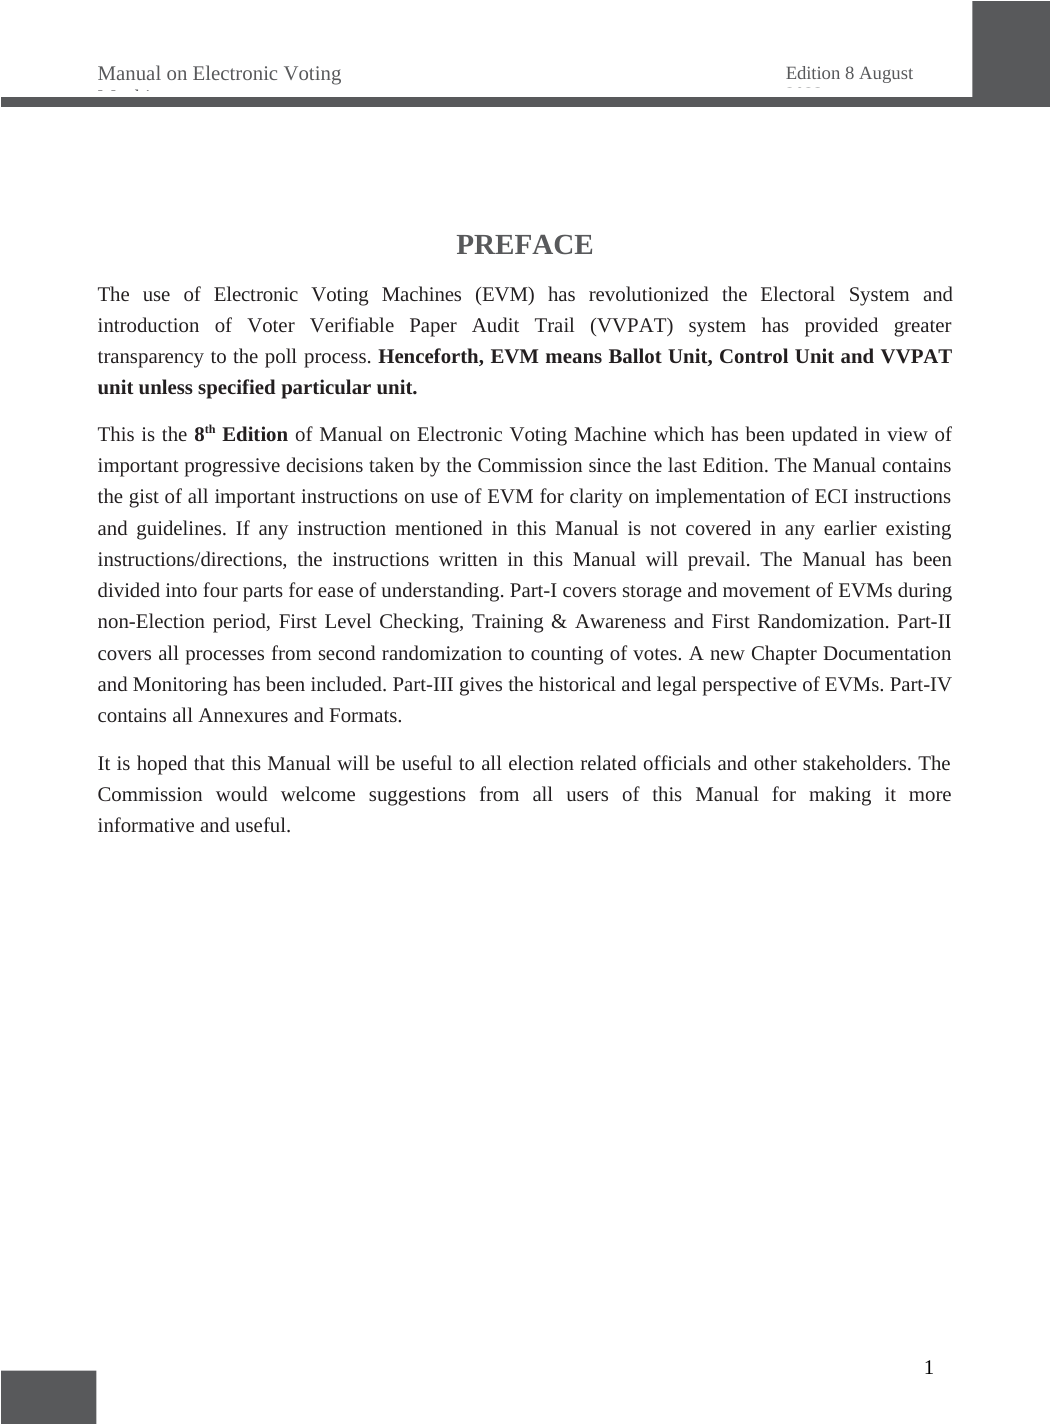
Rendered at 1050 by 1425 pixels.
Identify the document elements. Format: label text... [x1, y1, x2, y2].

text The use of Electronic Voting Machines (EVM) has revolutionized the Electoral System and introduction of Voter Verifiable Paper Audit Trail (VVPAT) system has provided greater transparency to the poll process. Henceforth, EVM means Ballot Unit, Control Unit and VVPAT unit unless specified particular unit. [97, 282, 953, 399]
subtitle PREFACE [101, 227, 949, 261]
text It is hoped that this Manual will be useful to all election related officials and other stakeholders. The Commission would welcome suggestions from all users of this Manual for making it more informative and useful. [97, 751, 953, 837]
text This is the 8th Edition of Manual on Electronic Voting Machine which has been updated in view of important progressive decisions taken by the Commission since the last Edition. The Manual contains the gist of all important instructions on use of EVM for clarity on implementation of ECI instructions and guidelines. If any instruction mentioned in this Manual is not covered in any earlier existing instructions/directions, the instructions written in this Manual will prevail. The Manual has been divided into four parts for ease of understanding. Part-I covers storage and movement of EVMs during non-Election period, First Level Checking, Training & Awareness and First Randomization. Part-II covers all processes from second randomization to counting of votes. A new Chapter Documentation and Monitoring has been included. Part-III gives the historical and legal perspective of EVMs. Part-IV contains all Annexures and Formats. [97, 422, 953, 727]
